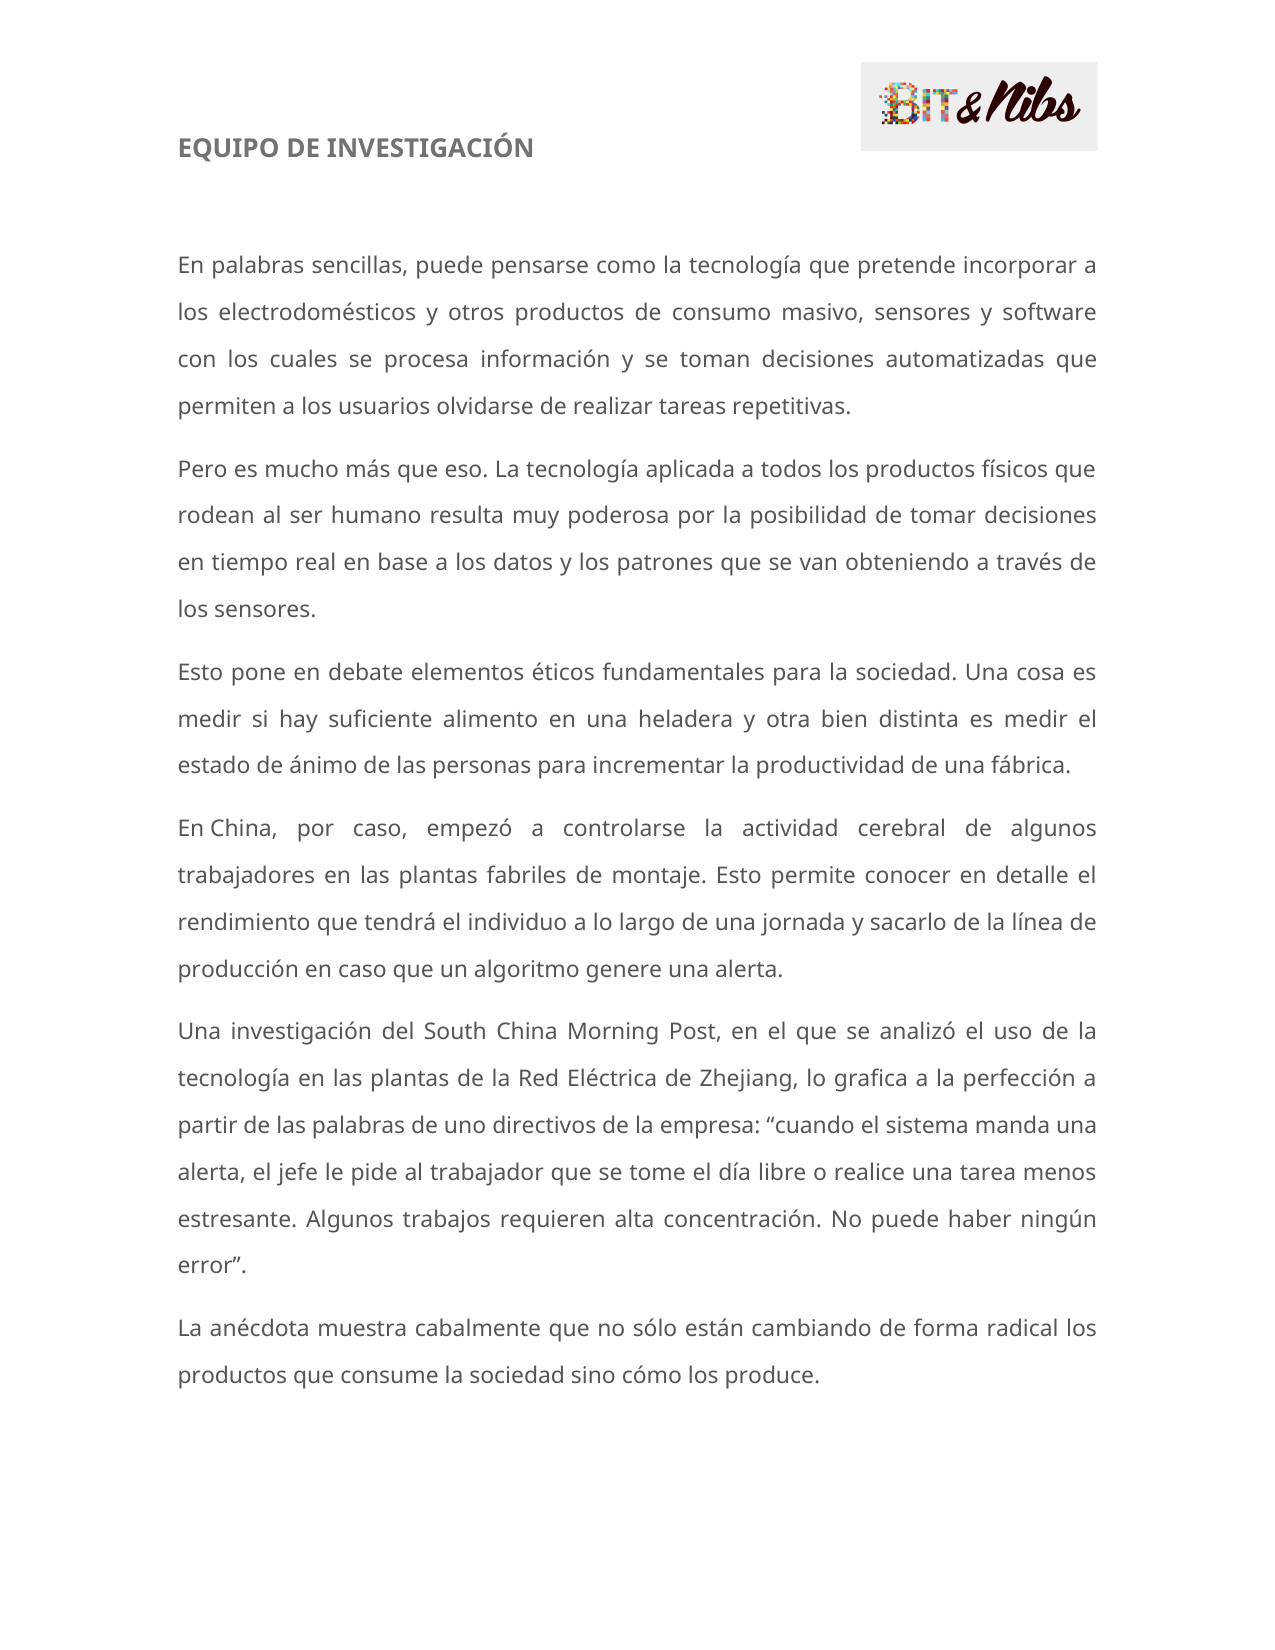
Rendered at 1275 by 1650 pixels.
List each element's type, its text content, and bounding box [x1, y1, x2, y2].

text Esto pone en debate elementos éticos fundamentales para la sociedad. Una cosa es medir si hay suficiente alimento en una heladera y otra bien distinta es medir el estado de ánimo de las personas para incrementar la productividad de una fábrica. [177, 656, 1098, 781]
text Pero es mucho más que eso. La tecnología aplicada a todos los productos físicos que rodean al ser humano resulta muy poderosa por la posibilidad de tomar decisiones en tiempo real en base a los datos y los patrones que se van obteniendo a través de los sensores. [177, 452, 1098, 624]
text La anécdota muestra cabalmente que no sólo están cambiando de forma radical los productos que consume la sociedad sino cómo los produce. [177, 1312, 1098, 1390]
picture [860, 62, 1098, 151]
text En China, por caso, empezó a controlarse la actividad cerebral de algunos trabajadores en las plantas fabriles de montaje. Esto permite conocer en detalle el rendimiento que tendrá el individuo a lo largo de una jornada y sacarlo de la línea de producción en caso que un algoritmo genere una alerta. [177, 812, 1098, 984]
text En palabras sencillas, puede pensarse como la tecnología que pretende incorporar a los electrodomésticos y otros productos de consumo masivo, sensores y software con los cuales se procesa información y se toman decisiones automatizadas que permiten a los usuarios olvidarse de realizar tareas repetitivas. [177, 249, 1098, 421]
text Una investigación del South China Morning Post, en el que se analizó el uso de la tecnología en las plantas de la Red Eléctrica de Zhejiang, lo grafica a la perfección a partir de las palabras de uno directivos de la empresa: “cuando el sistema manda una alerta, el jefe le pide al trabajador que se tome el día libre o realice una tarea menos estresante. Algunos trabajos requieren alta concentración. No puede haber ningún error”. [177, 1015, 1098, 1281]
